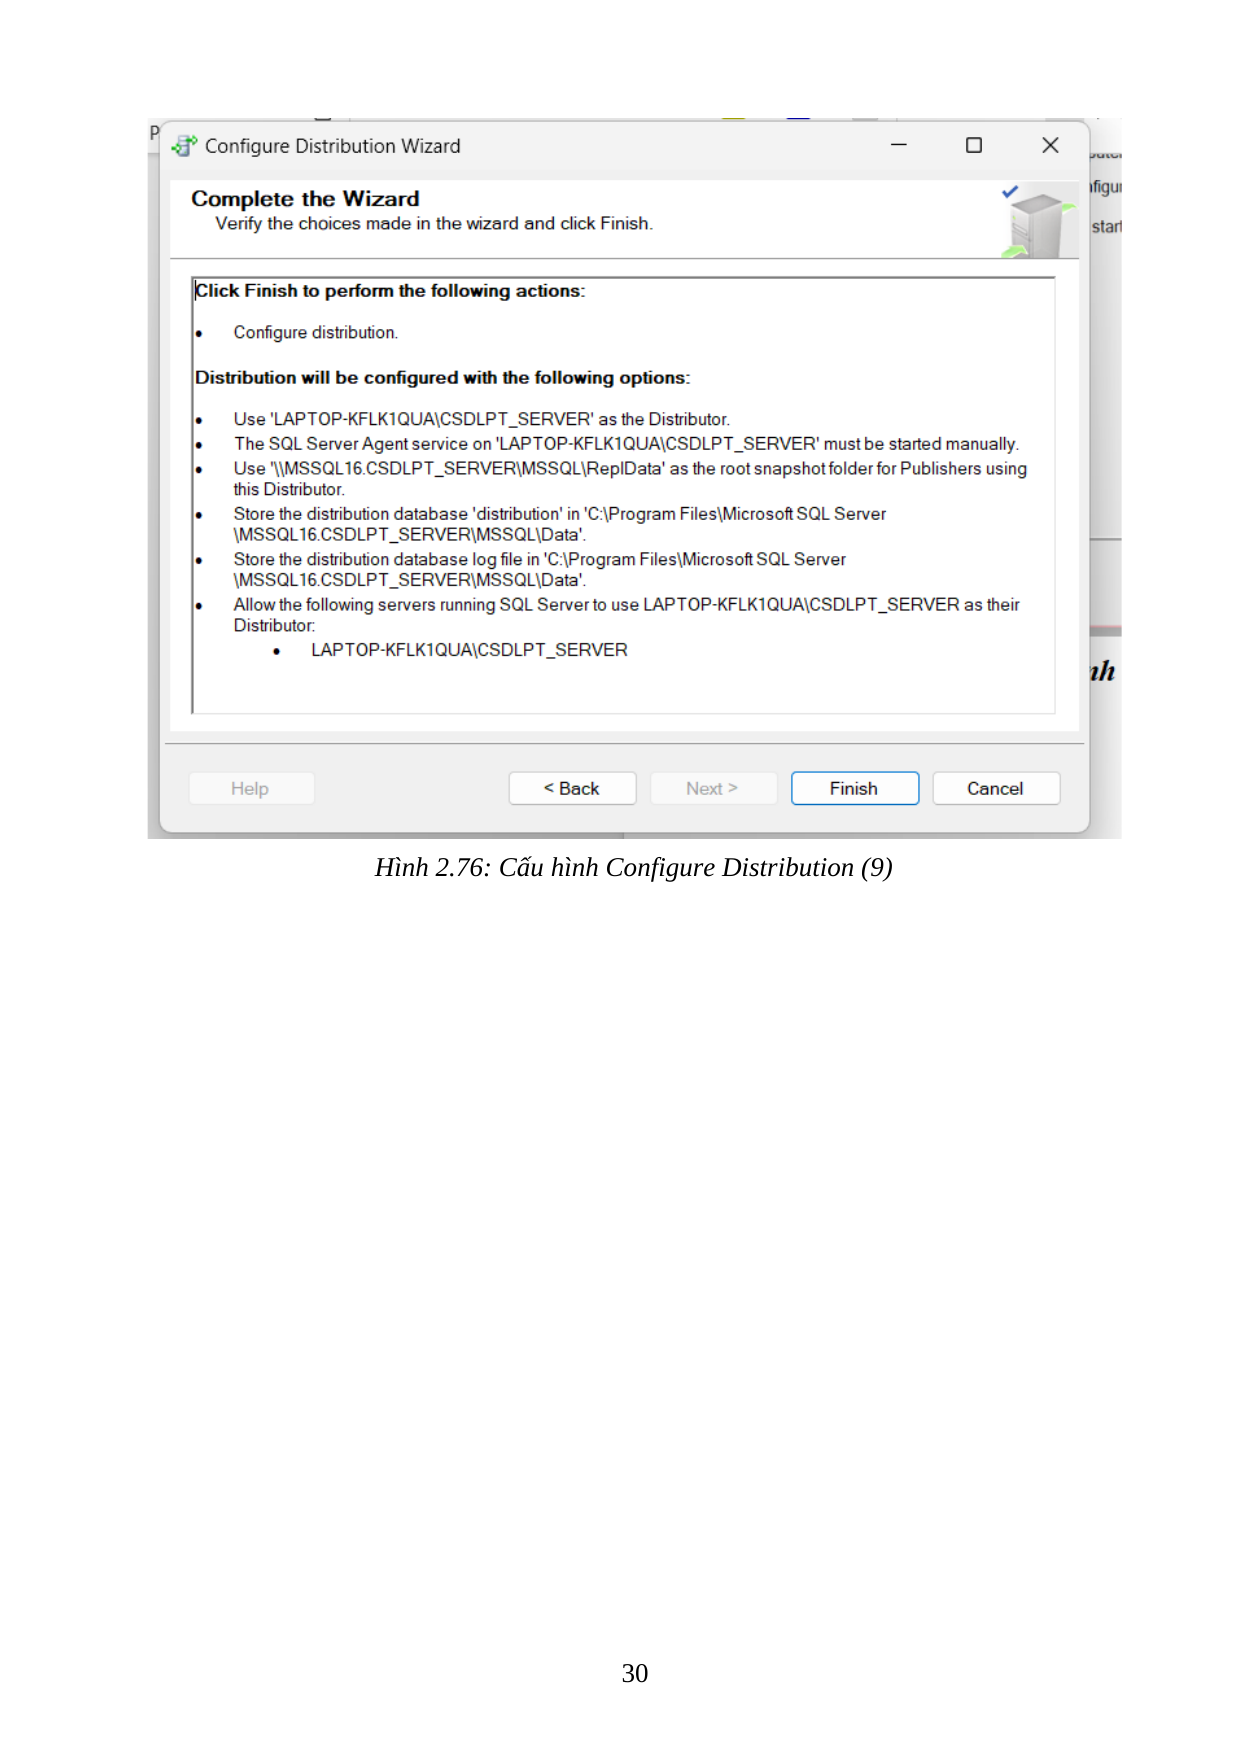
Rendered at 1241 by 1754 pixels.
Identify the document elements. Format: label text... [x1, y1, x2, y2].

picture [147, 118, 1122, 839]
text Hình 2.76: Cấu hình Configure Distribution (9) [148, 851, 1122, 882]
